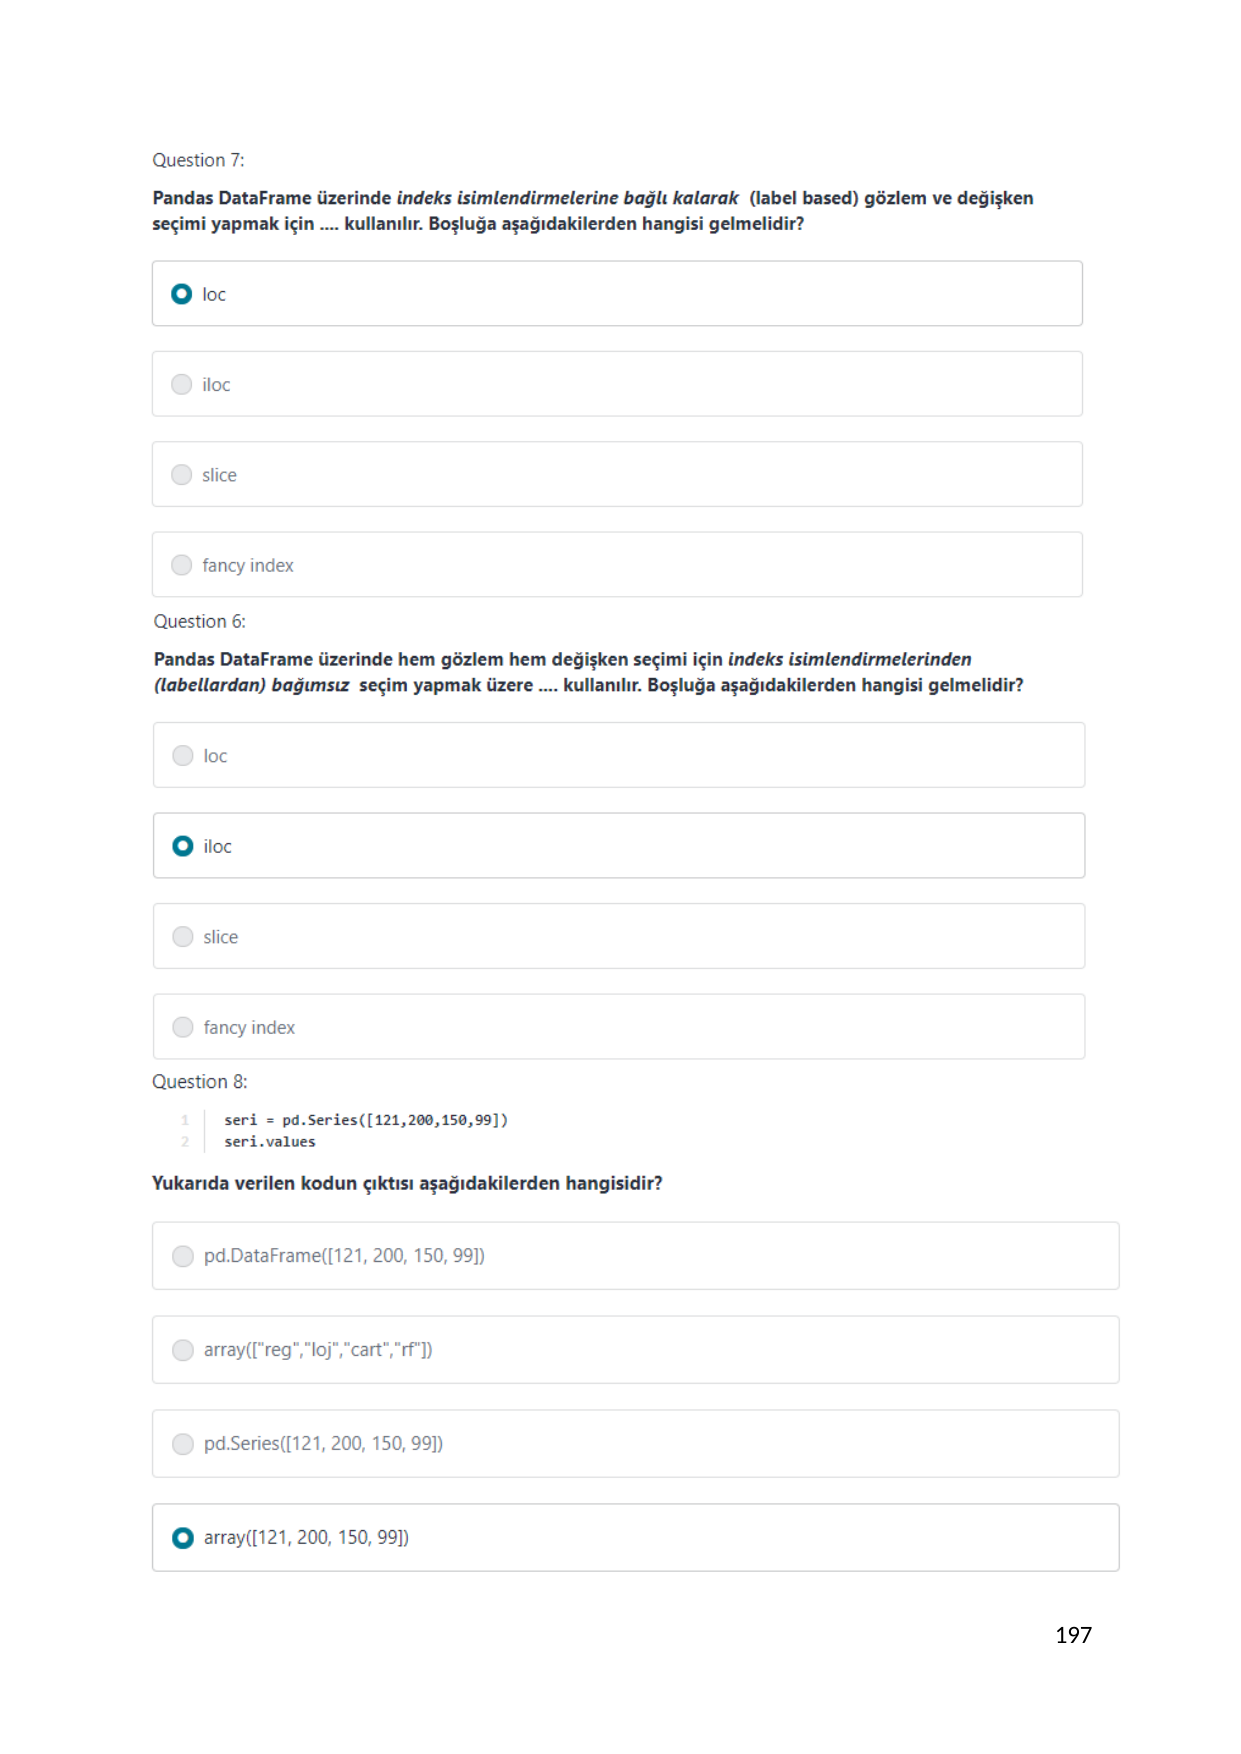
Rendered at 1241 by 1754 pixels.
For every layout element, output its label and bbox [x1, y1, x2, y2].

picture [147, 1068, 1134, 1591]
picture [147, 607, 1093, 1067]
picture [147, 147, 1093, 606]
